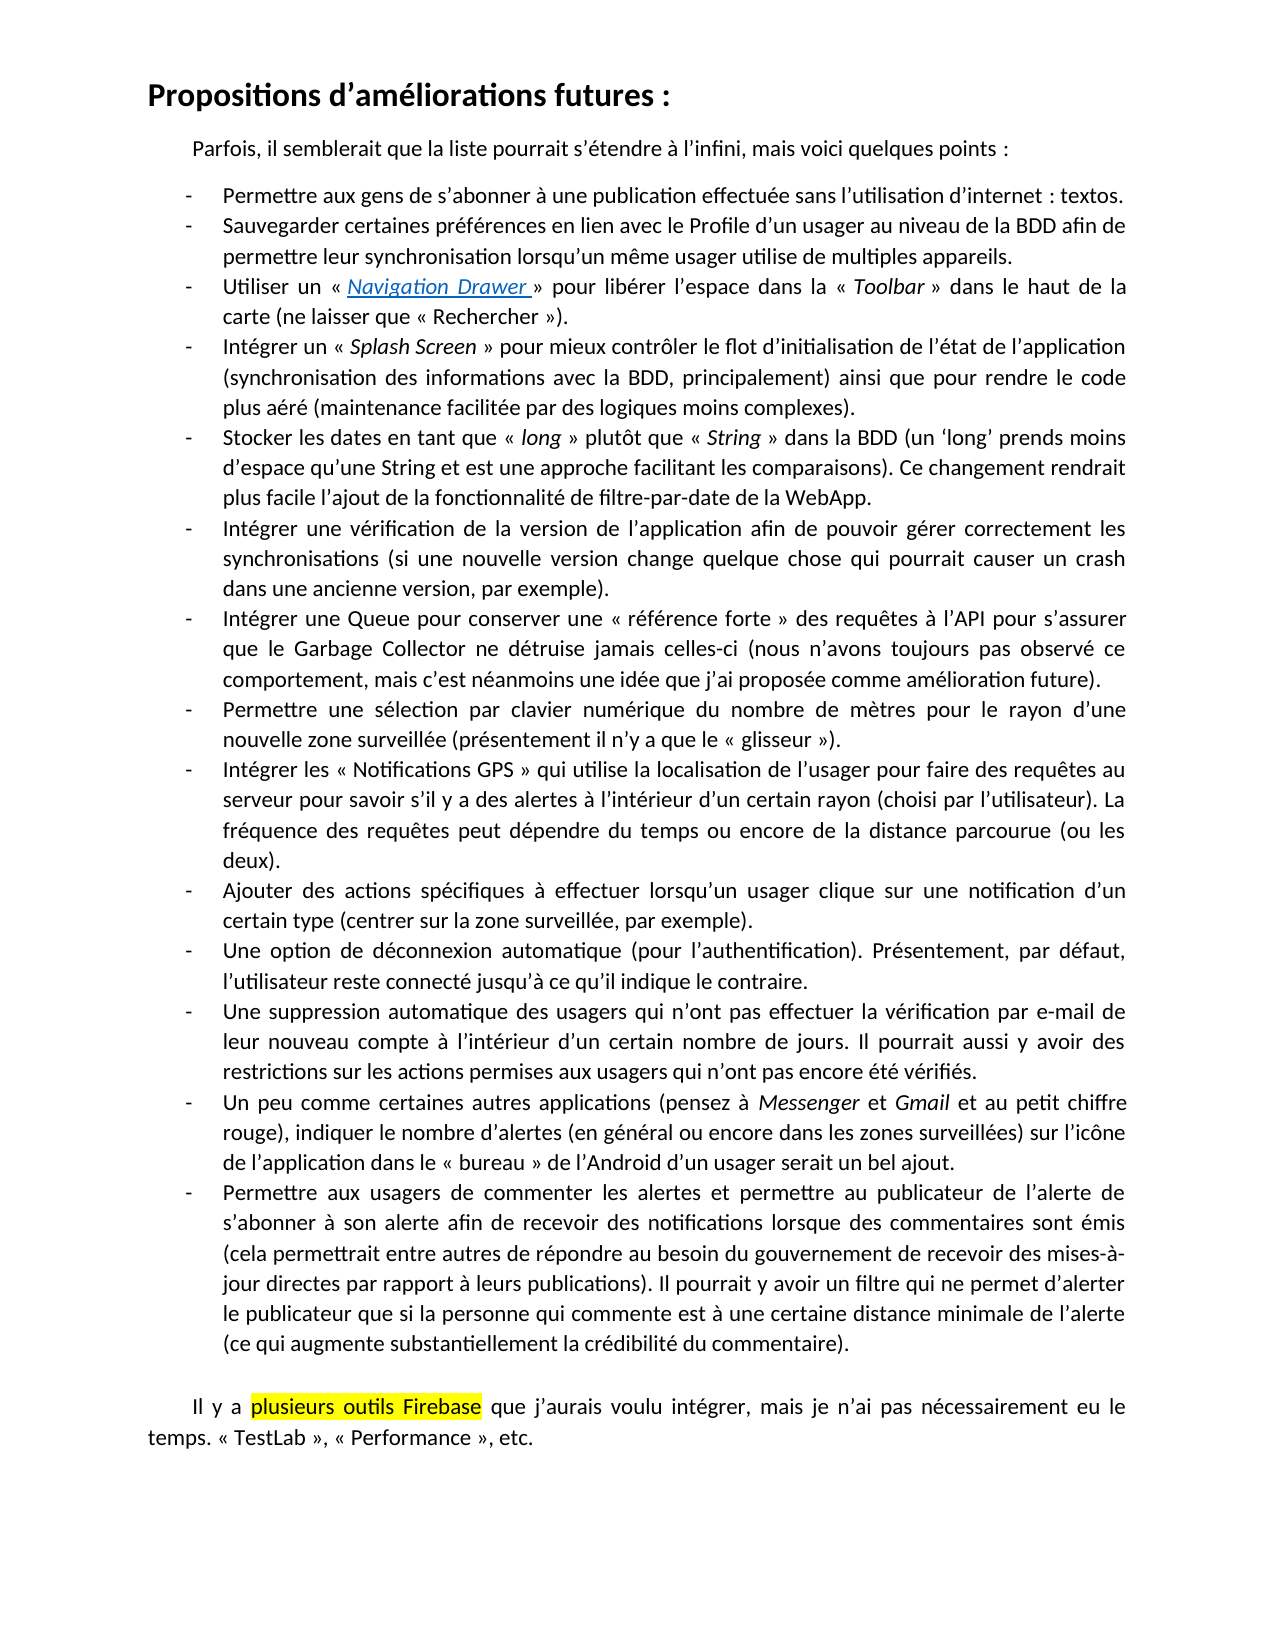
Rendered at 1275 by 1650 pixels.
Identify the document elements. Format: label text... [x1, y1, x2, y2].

list Permettre une sélection par clavier numérique du nombre de mètres pour le rayon d’une nouvelle zone surveillée (présentement il n’y a que le « glisseur »). [185, 695, 1127, 753]
list Ajouter des actions spécifiques à effectuer lorsqu’un usager clique sur une notification d’un certain type (centrer sur la zone surveillée, par exemple). [185, 876, 1127, 934]
list Stocker les dates en tant que « long » plutôt que « String » dans la BDD (un ‘long’ prends moins d’espace qu’une String et est une approche facilitant les comparaisons). Ce changement rendrait plus facile l’ajout de la fonctionnalité de filtre-par-date de la WebApp. [185, 423, 1127, 511]
list Intégrer les « Notifications GPS » qui utilise la localisation de l’usager pour faire des requêtes au serveur pour savoir s’il y a des alertes à l’intérieur d’un certain rayon (choisi par l’utilisateur). La fréquence des requêtes peut dépendre du temps ou encore de la distance parcourue (ou les deux). [185, 755, 1127, 874]
list Un peu comme certaines autres applications (pensez à Messenger et Gmail et au petit chiffre rouge), indiquer le nombre d’alertes (en général ou encore dans les zones surveillées) sur l’icône de l’application dans le « bureau » de l’Android d’un usager serait un bel ajout. [185, 1088, 1127, 1176]
list Une suppression automatique des usagers qui n’ont pas effectuer la vérification par e-mail de leur nouveau compte à l’intérieur d’un certain nombre de jours. Il pourrait aussi y avoir des restrictions sur les actions permises aux usagers qui n’ont pas encore été vérifiés. [185, 997, 1127, 1085]
list Sauvegarder certaines préférences en lien avec le Profile d’un usager au niveau de la BDD afin de permettre leur synchronisation lorsqu’un même usager utilise de multiples appareils. [185, 212, 1127, 270]
list Intégrer une Queue pour conserver une « référence forte » des requêtes à l’API pour s’assurer que le Garbage Collector ne détruise jamais celles-ci (nous n’avons toujours pas observé ce comportement, mais c’est néanmoins une idée que j’ai proposée comme amélioration future). [185, 604, 1127, 693]
list Il y a plusieurs outils Firebase que j’aurais voulu intégrer, mais je n’ai pas nécessairement eu le temps. « TestLab », « Performance », etc. [148, 1392, 1127, 1451]
list Une option de déconnexion automatique (pour l’authentification). Présentement, par défaut, l’utilisateur reste connecté jusqu’à ce qu’il indique le contraire. [185, 937, 1127, 995]
list Permettre aux usagers de commenter les alertes et permettre au publicateur de l’alerte de s’abonner à son alerte afin de recevoir des notifications lorsque des commentaires sont émis (cela permettrait entre autres de répondre au besoin du gouvernement de recevoir des mises-à-jour directes par rapport à leurs publications). Il pourrait y avoir un filtre qui ne permet d’alerter le publicateur que si la personne qui commente est à une certaine distance minimale de l’alerte (ce qui augmente substantiellement la crédibilité du commentaire). [185, 1178, 1127, 1357]
list Intégrer une vérification de la version de l’application afin de pouvoir gérer correctement les synchronisations (si une nouvelle version change quelque chose qui pourrait causer un crash dans une ancienne version, par exemple). [185, 514, 1127, 602]
list Utiliser un « Navigation Drawer » pour libérer l’espace dans la « Toolbar » dans le haut de la carte (ne laisser que « Rechercher »). [185, 272, 1127, 330]
text Propositions d’améliorations futures : [148, 74, 1127, 114]
text Parfois, il semblerait que la liste pourrait s’étendre à l’infini, mais voici quelques points : [148, 134, 1127, 162]
list Intégrer un « Splash Screen » pour mieux contrôler le flot d’initialisation de l’état de l’application (synchronisation des informations avec la BDD, principalement) ainsi que pour rendre le code plus aéré (maintenance facilitée par des logiques moins complexes). [185, 332, 1127, 421]
list Permettre aux gens de s’abonner à une publication effectuée sans l’utilisation d’internet : textos. [185, 181, 1127, 209]
